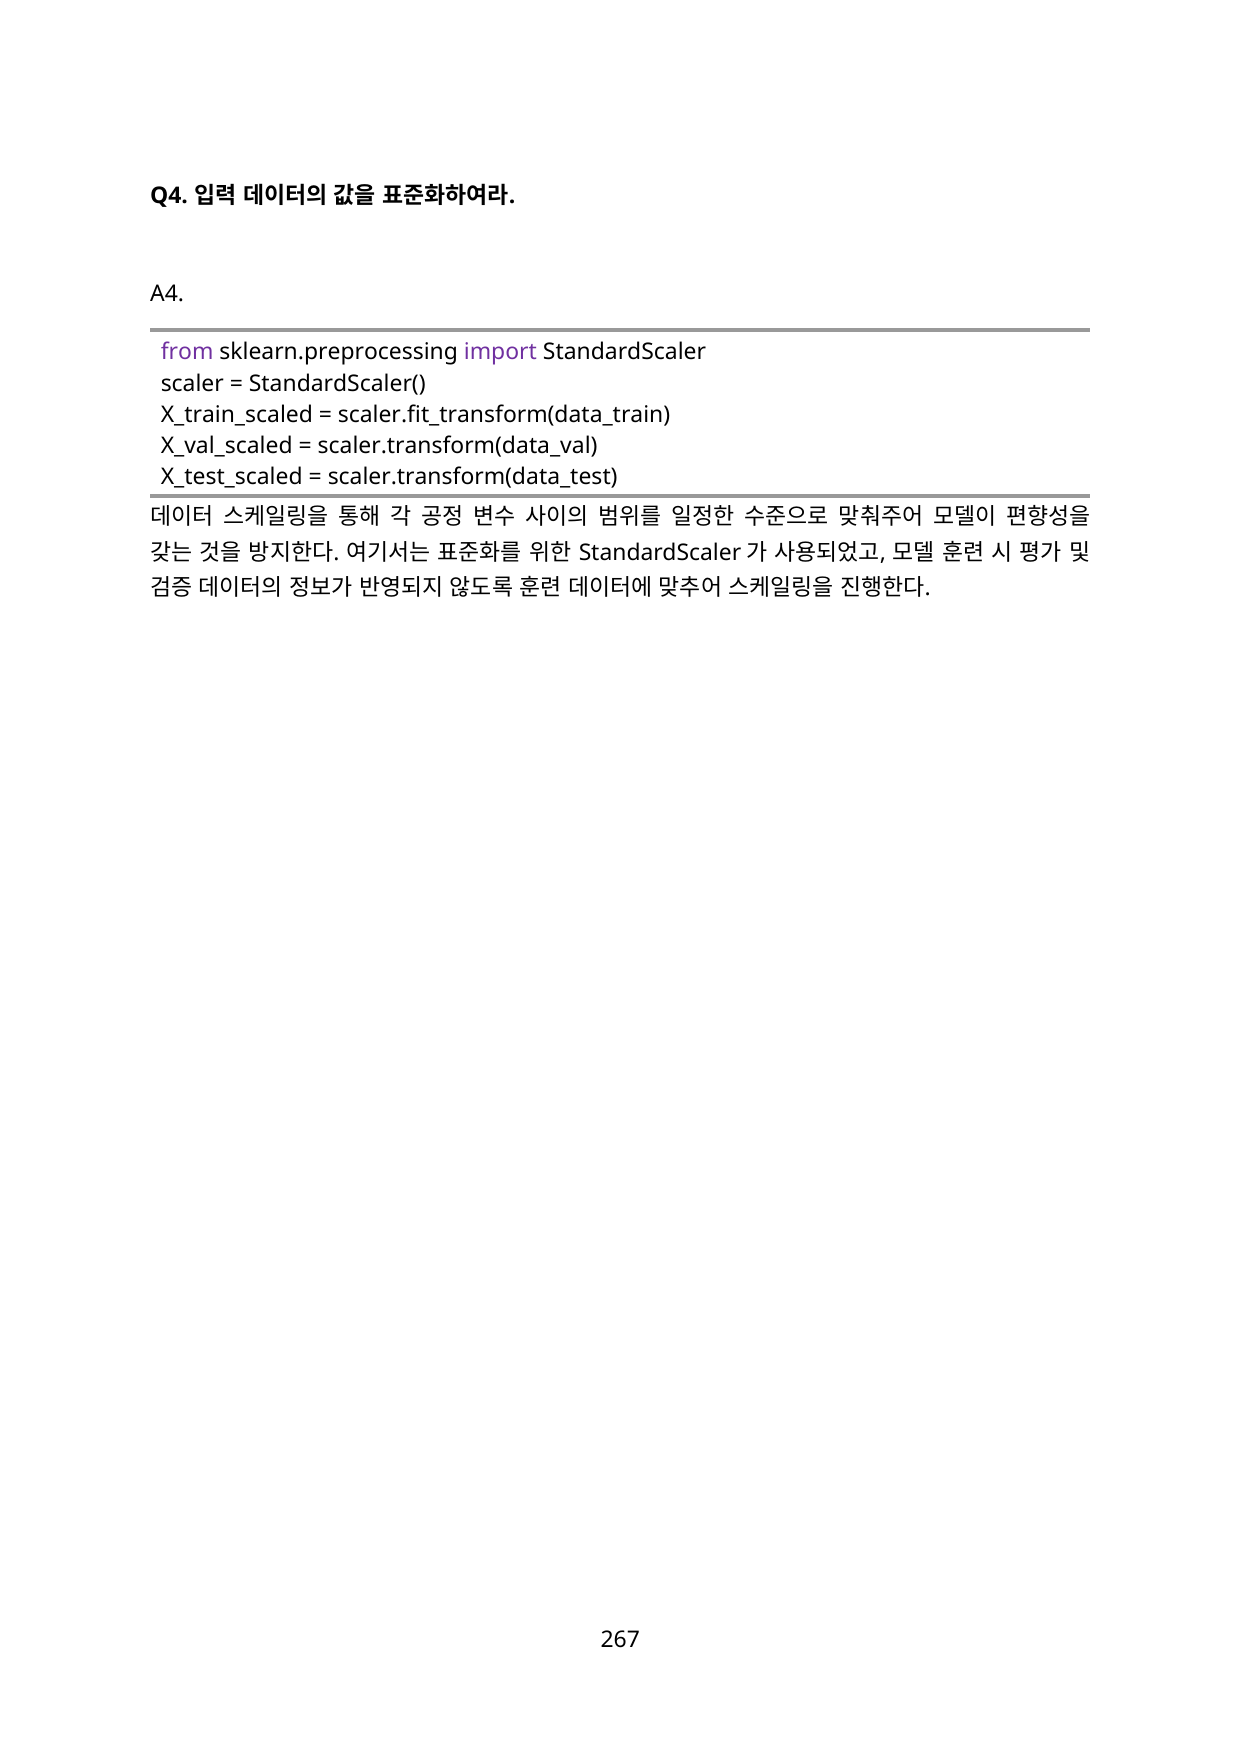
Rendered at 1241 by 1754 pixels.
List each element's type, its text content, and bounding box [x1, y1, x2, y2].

table_header from sklearn.preprocessing import StandardScaler scaler = StandardScaler() X_train_scaled = scaler.fit_transform(data_train) X_val_scaled = scaler.transform(data_val) X_test_scaled = scaler.transform(data_test) [150, 332, 1090, 494]
text 입력 데이터의 값을 표준화하여라. [150, 177, 1090, 211]
text 데이터 스케일링을 통해 각 공정 변수 사이의 범위를 일정한 수준으로 맞춰주어 모델이 편향성을 갖는 것을 방지한다. 여기서는 표준화를 위한 StandardScaler가 사용되었고, 모델 훈련 시 평가 및 검증 데이터의 정보가 반영되지 않도록 훈련 데이터에 맞추어 스케일링을 진행한다. [150, 498, 1090, 603]
